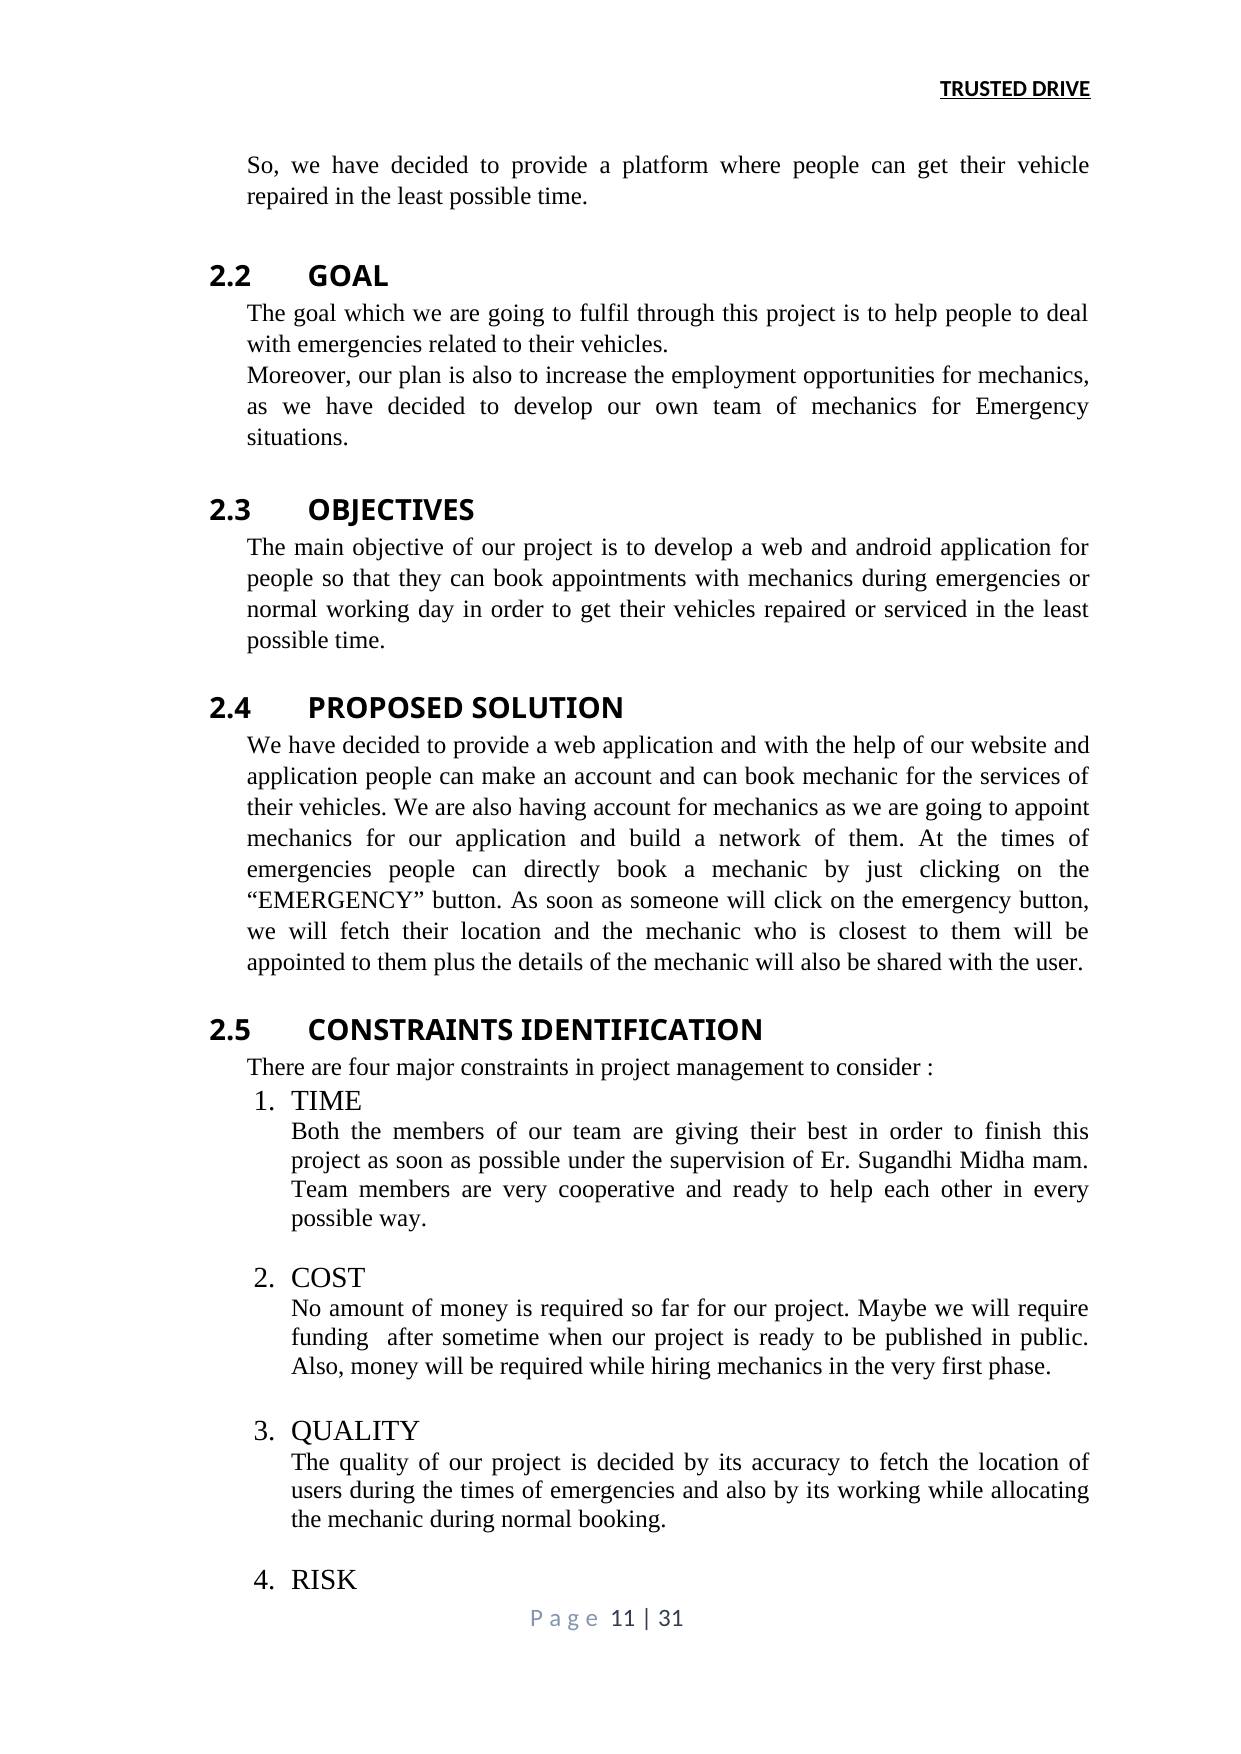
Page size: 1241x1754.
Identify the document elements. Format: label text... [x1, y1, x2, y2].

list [247, 150, 1090, 210]
list There are four major constraints in project management to consider : [247, 1052, 1090, 1081]
list The main objective of our project is to develop a web and android application for people so that they can book appointments with mechanics during emergencies or normal working day in order to get their vehicles repaired or serviced in the least possible time. [247, 532, 1090, 654]
list TIME [253, 1083, 1090, 1116]
list No amount of money is required so far for our project. Maybe we will require funding after sometime when our project is ready to be published in public. Also, money will be required while hiring mechanics in the very first phase. [291, 1293, 1090, 1380]
list The goal which we are going to fulfil through this project is to help people to deal with emergencies related to their vehicles. [247, 298, 1090, 357]
list RISK [253, 1562, 1090, 1595]
list OBJECTIVES [209, 490, 1090, 529]
list CONSTRAINTS IDENTIFICATION [209, 1009, 1090, 1049]
list COST [253, 1260, 1090, 1293]
list We have decided to provide a web application and with the help of our website and application people can make an account and can book mechanic for the services of their vehicles. We are also having account for mechanics as we are going to appoint mechanics for our application and build a network of them. At the times of emergencies people can directly book a mechanic by just clicking on the “EMERGENCY” button. As soon as someone will click on the emergency button, we will fetch their location and the mechanic who is closest to them will be appointed to them plus the details of the mechanic will also be shared with the user. [247, 730, 1090, 976]
list QUALITY [253, 1413, 1090, 1447]
list The quality of our project is decided by its accuracy to fetch the location of users during the times of emergencies and also by its working while allocating the mechanic during normal booking. [291, 1447, 1090, 1533]
list GOAL [209, 255, 1090, 294]
list Moreover, our plan is also to increase the employment opportunities for mechanics, as we have decided to develop our own team of mechanics for Emergency situations. [247, 360, 1090, 451]
list Both the members of our team are giving their best in order to finish this project as soon as possible under the supervision of Er. Sugandhi Midha mam. Team members are very cooperative and ready to help each other in every possible way. [291, 1116, 1090, 1231]
list PROPOSED SOLUTION [209, 687, 1090, 727]
